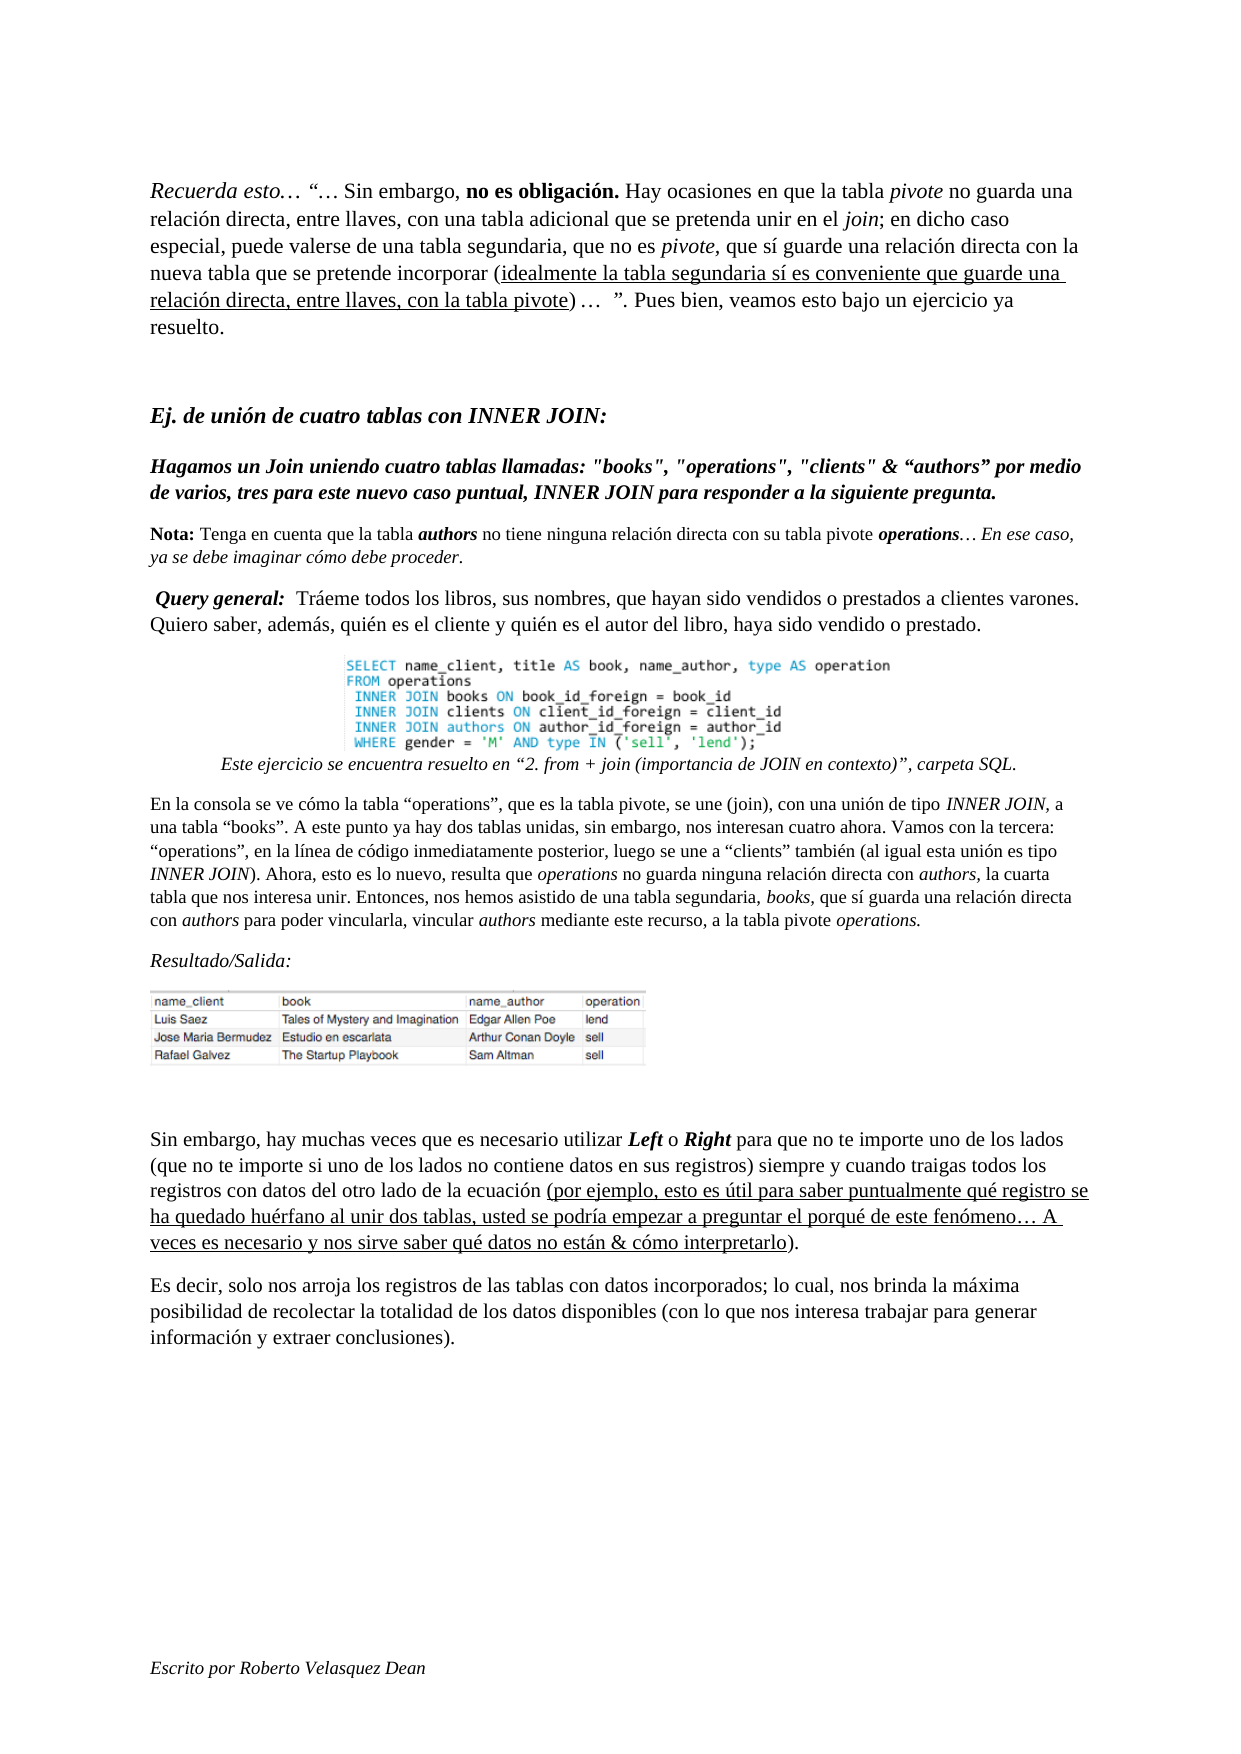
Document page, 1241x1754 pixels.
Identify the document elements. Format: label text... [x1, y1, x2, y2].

text Hagamos un Join uniendo cuatro tablas llamadas: "books", "operations", "clients" & “authors” por medio de varios, tres para este nuevo caso puntual, INNER JOIN para responder a la siguiente pregunta. [150, 428, 1090, 504]
text Recuerda esto… “… Sin embargo, no es obligación. Hay ocasiones en que la tabla pivote no guarda una relación directa, entre llaves, con una tabla adicional que se pretenda unir en el join; en dicho caso especial, puede valerse de una tabla segundaria, que no es pivote, que sí guarde una relación directa con la nueva tabla que se pretende incorporar (idealmente la tabla segundaria sí es conveniente que guarde una relación directa, entre llaves, con la tabla pivote) … ”. Pues bien, veamos esto bajo un ejercicio ya resuelto. [150, 177, 1090, 339]
subtitle Ej. de unión de cuatro tablas con INNER JOIN: [150, 402, 1090, 428]
text Sin embargo, hay muchas veces que es necesario utilizar Left o Right para que no te importe uno de los lados (que no te importe si uno de los lados no contiene datos en sus registros) siempre y cuando traigas todos los registros con datos del otro lado de la ecuación (por ejemplo, esto es útil para saber puntualmente qué registro se ha quedado huérfano al unir dos tablas, usted se podría empezar a preguntar el porqué de este fenómeno… A veces es necesario y nos sirve saber qué datos no están & cómo interpretarlo). [150, 1127, 1090, 1254]
picture [344, 654, 897, 752]
text Nota: Tenga en cuenta que la tabla authors no tiene ninguna relación directa con su tabla pivote operations… En ese caso, ya se debe imaginar cómo debe proceder. [150, 523, 1090, 568]
text Es decir, solo nos arroja los registros de las tablas con datos incorporados; lo cual, nos brinda la máxima posibilidad de recolectar la totalidad de los datos disponibles (con lo que nos interesa trabajar para generar información y extraer conclusiones). [150, 1273, 1090, 1349]
text Query general: Tráeme todos los libros, sus nombres, que hayan sido vendidos o prestados a clientes varones. Quiero saber, además, quién es el cliente y quién es el autor del libro, haya sido vendido o prestado. [150, 586, 1090, 636]
text Resultado/Salida: [150, 949, 1090, 972]
picture [150, 990, 646, 1066]
text En la consola se ve cómo la tabla “operations”, que es la tabla pivote, se une (join), con una unión de tipo INNER JOIN, a una tabla “books”. A este punto ya hay dos tablas unidas, sin embargo, nos interesan cuatro ahora. Vamos con la tercera: “operations”, en la línea de código inmediatamente posterior, luego se une a “clients” también (al igual esta unión es tipo INNER JOIN). Ahora, esto es lo nuevo, resulta que operations no guarda ninguna relación directa con authors, la cuarta tabla que nos interesa unir. Entonces, nos hemos asistido de una tabla segundaria, books, que sí guarda una relación directa con authors para poder vincularla, vincular authors mediante este recurso, a la tabla pivote operations. [150, 793, 1090, 931]
